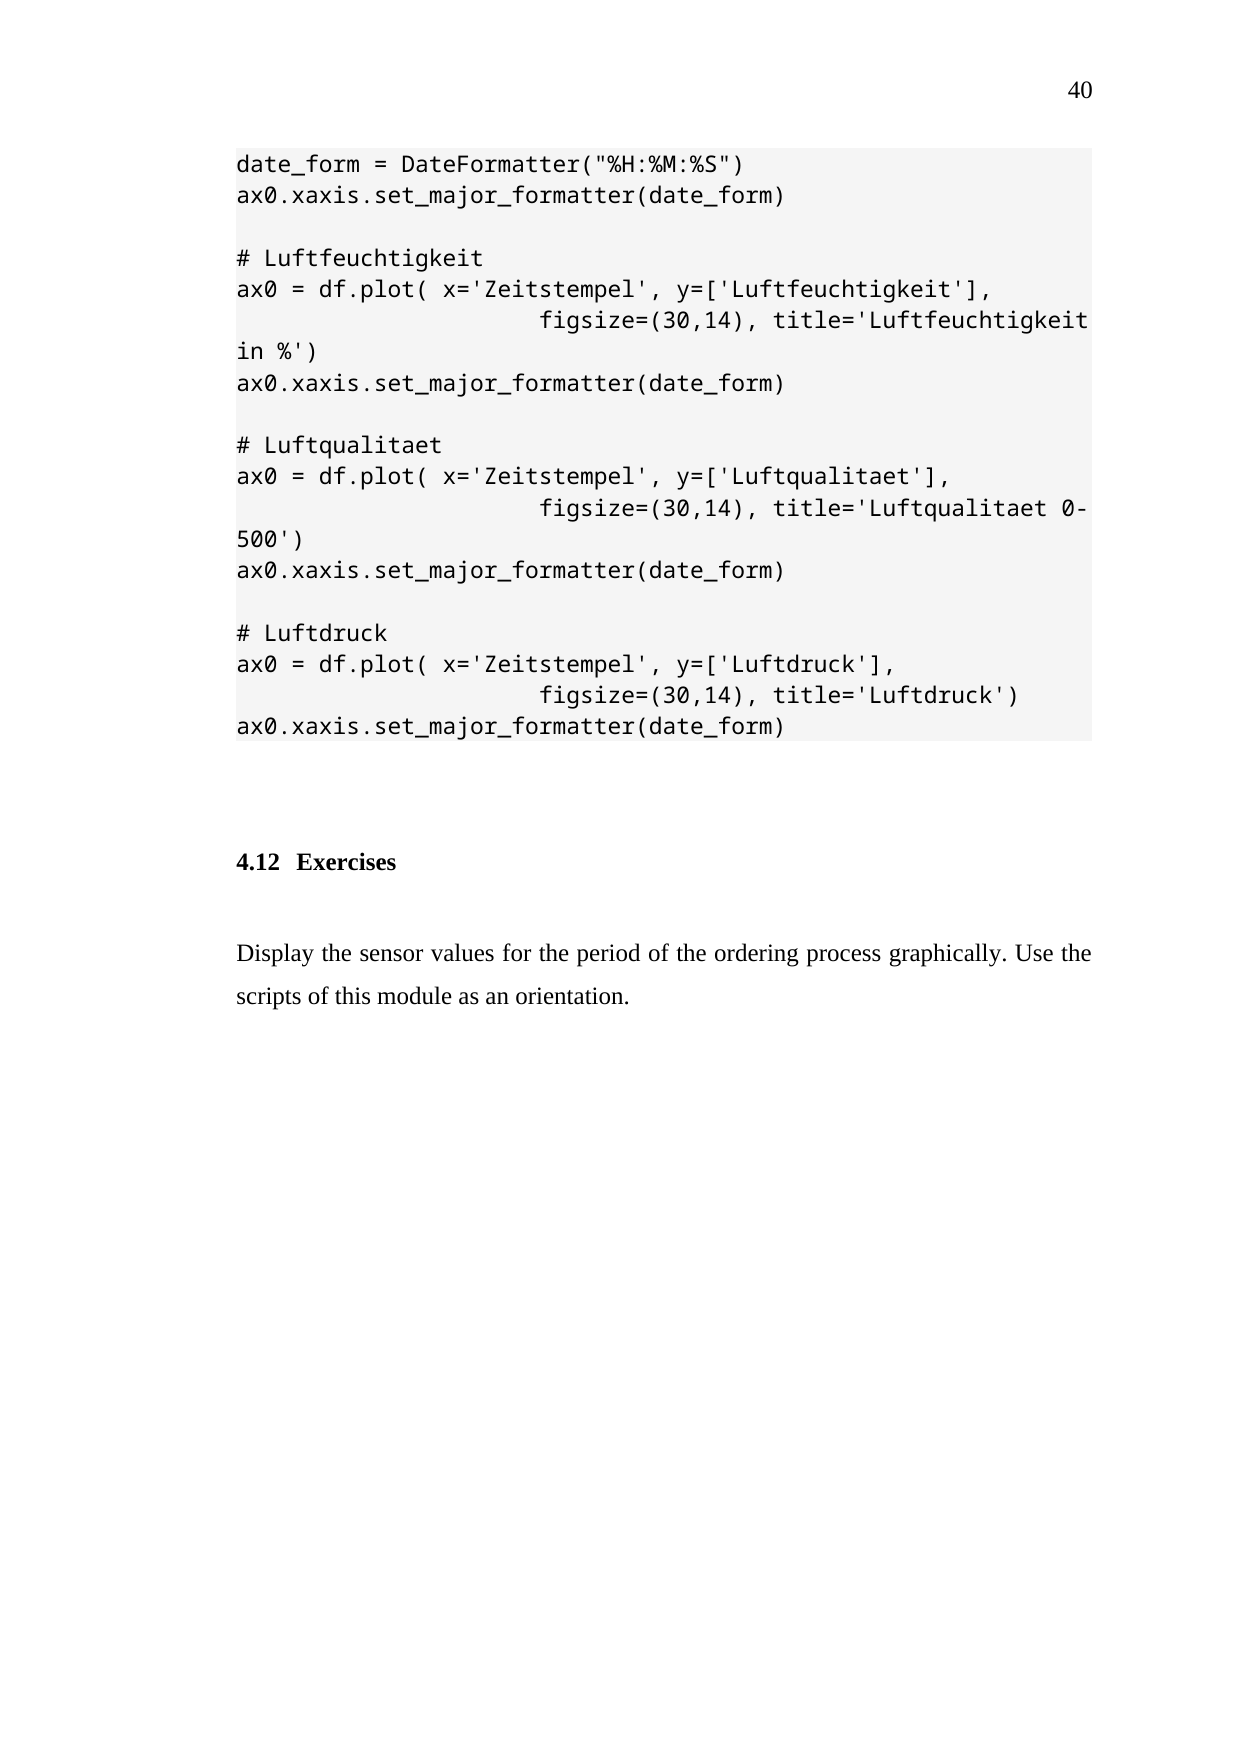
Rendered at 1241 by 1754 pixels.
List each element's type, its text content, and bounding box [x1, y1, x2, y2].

subtitle Exercises [236, 847, 1092, 876]
text Display the sensor values for the period of the ordering process graphically. Use the scripts of this module as an orientation. [236, 938, 1092, 1010]
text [236, 148, 1092, 741]
